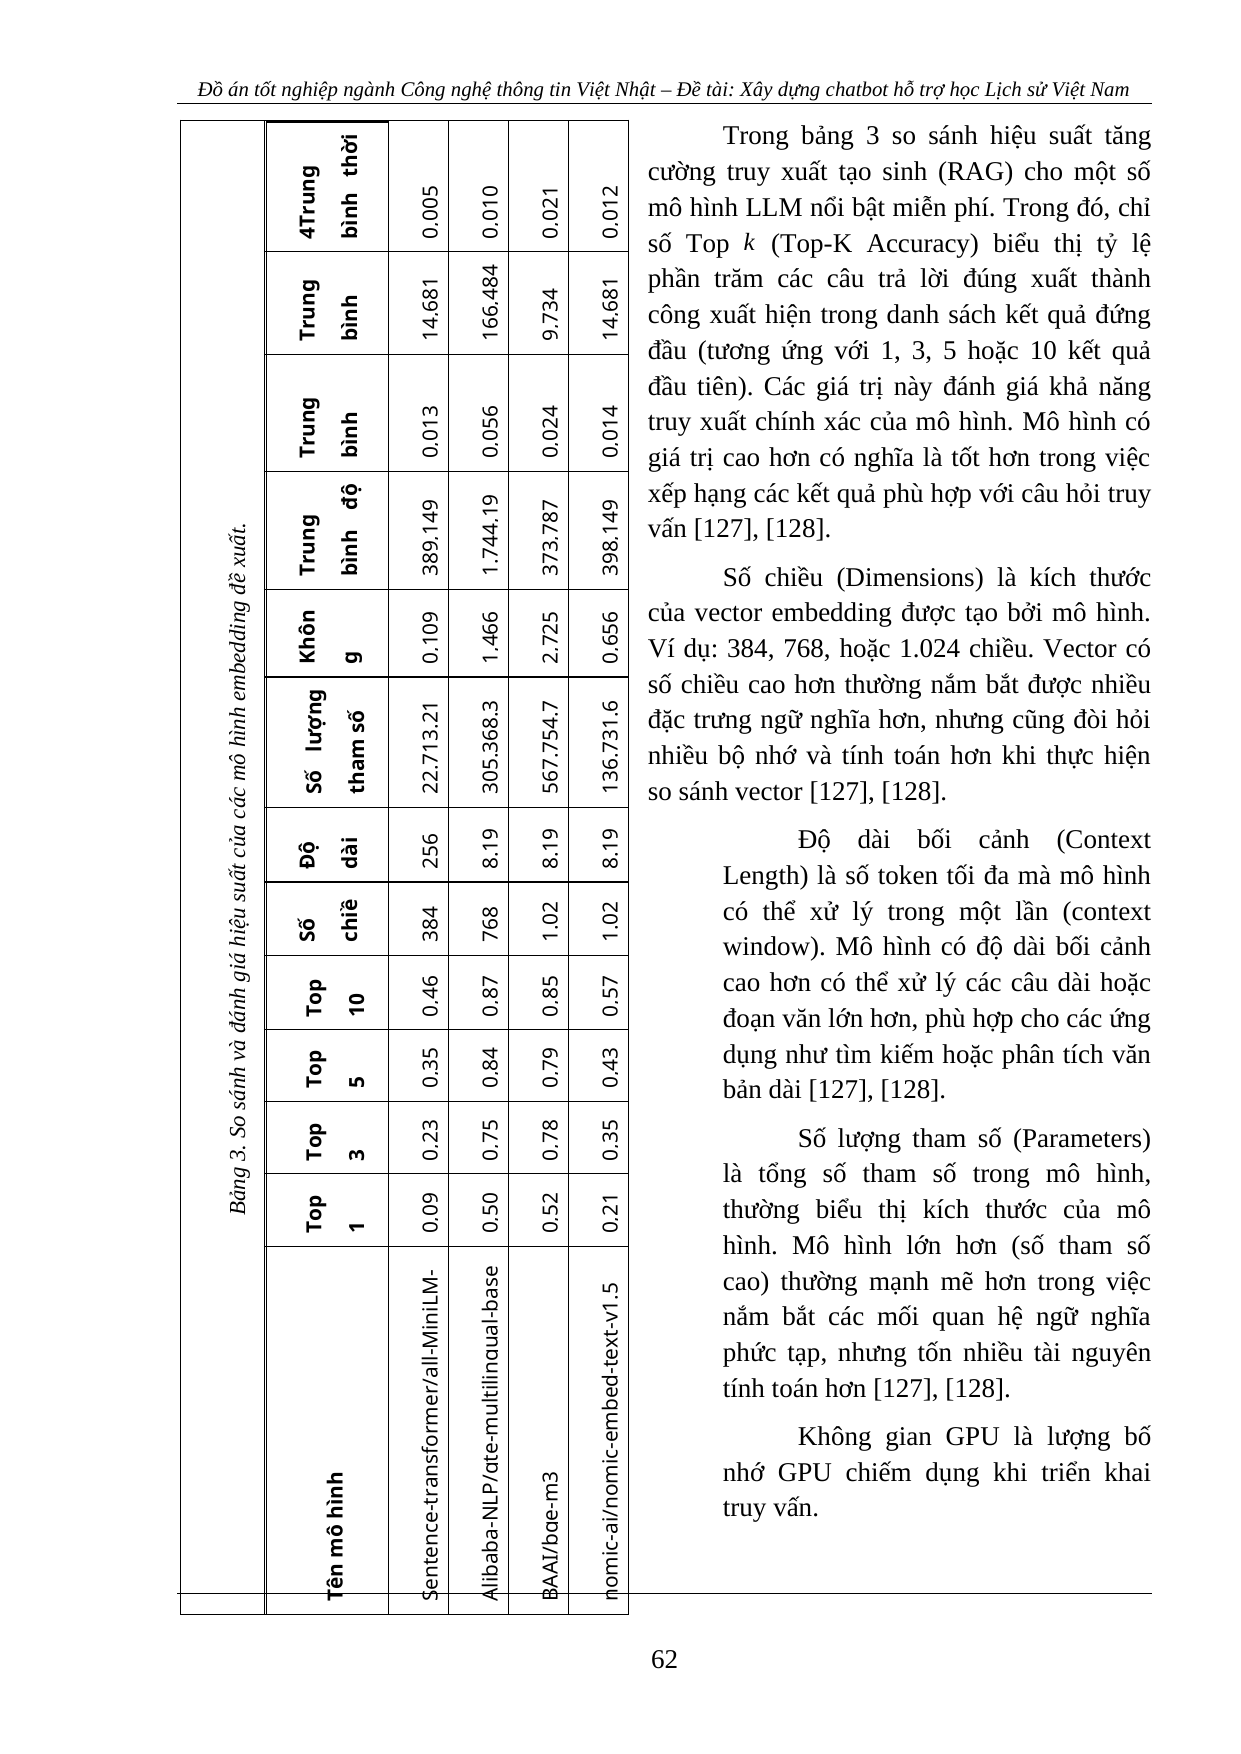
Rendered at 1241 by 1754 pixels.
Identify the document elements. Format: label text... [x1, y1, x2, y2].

table_cell 136.731.648 [569, 678, 628, 807]
table_cell 1.024 [509, 883, 568, 954]
table_header 0,005 [389, 121, 448, 251]
table_cell 0,436 [569, 1030, 628, 1101]
table_cell 398,149 [569, 472, 628, 588]
table_cell 22.713.216 [389, 678, 448, 807]
table_cell Sentence-transformer/all-MiniLM-L6-v2 [389, 1247, 448, 1614]
table_cell 0,013 [389, 355, 448, 471]
table_cell 0,056 [449, 355, 508, 471]
table_cell Top 10 [267, 956, 388, 1029]
table_cell 0,851 [509, 956, 568, 1029]
table_cell Số chiều [267, 883, 388, 954]
table_cell 8.192 [569, 808, 628, 881]
table_cell 567.754.762 [509, 678, 568, 807]
text Số lượng tham số (Parameters) là tổng số tham số trong mô hình, thường biểu thị kích thước của mô hình. Mô hình lớn hơn (số tham số cao) thường mạnh mẽ hơn trong việc nắm bắt các mối quan hệ ngữ nghĩa phức tạp, nhưng tốn nhiều tài nguyên tính toán hơn . [629, 1122, 1152, 1403]
table_cell 0,096 [389, 1174, 448, 1246]
table_cell 0,840 [449, 1030, 508, 1101]
table_cell 8.192 [509, 808, 568, 881]
table_cell Trung bình độ dài câu hỏi [267, 252, 388, 353]
table_cell 0,521 [509, 1174, 568, 1246]
table_cell 1.744,195 [449, 472, 508, 588]
table_cell 373,787 [509, 472, 568, 588]
table_cell 0,468 [389, 956, 448, 1029]
table_cell 166,484 [449, 252, 508, 353]
table_cell 0,109 [389, 590, 448, 676]
table_cell 14,681 [569, 252, 628, 353]
table_cell 389,149 [389, 472, 448, 588]
table_cell 0,574 [569, 956, 628, 1029]
table_cell 0,213 [569, 1174, 628, 1246]
text Số chiều (Dimensions) là kích thước của vector embedding được tạo bởi mô hình. Ví dụ: 384, 768, hoặc 1.024 chiều. Vector có số chiều cao hơn thường nắm bắt được nhiều đặc trưng ngữ nghĩa hơn, nhưng cũng đòi hỏi nhiều bộ nhớ và tính toán hơn khi thực hiện so sánh vector . [629, 561, 1152, 806]
table_cell 0,024 [509, 355, 568, 471]
table_cell Số lượng tham số [267, 678, 388, 807]
table_cell Top 3 [267, 1102, 388, 1173]
table_cell Tên mô hình [267, 1247, 388, 1614]
table_cell 0,656 [569, 590, 628, 676]
table_cell 256 [389, 808, 448, 881]
table_cell Không gian GPU [267, 590, 388, 676]
text Trong bảng 3 so sánh hiệu suất tăng cường truy xuất tạo sinh (RAG) cho một số mô hình LLM nổi bật miễn phí. Trong đó, chỉ số Top (Top-K Accuracy) biểu thị tỷ lệ phần trăm các câu trả lời đúng xuất thành công xuất hiện trong danh sách kết quả đứng đầu (tương ứng với 1, 3, 5 hoặc 10 kết quả đầu tiên). Các giá trị này đánh giá khả năng truy xuất chính xác của mô hình. Mô hình có giá trị cao hơn có nghĩa là tốt hơn trong việc xếp hạng các kết quả phù hợp với câu hỏi truy vấn . [629, 119, 1152, 544]
table_cell Top 5 [267, 1030, 388, 1101]
table_header 0,010 [449, 121, 508, 251]
table_cell 0,755 [449, 1102, 508, 1173]
text Không gian GPU là lượng bố nhớ GPU chiếm dụng khi triển khai truy vấn. [629, 1420, 1152, 1523]
table_cell 1.024 [569, 883, 628, 954]
table_cell 1,466 [449, 590, 508, 676]
table_cell 384 [389, 883, 448, 954]
table_header 0,021 [509, 121, 568, 251]
table_cell 9,734 [509, 252, 568, 353]
table_cell 0,014 [569, 355, 628, 471]
table_cell Trung bình thời gian embed câu [267, 355, 388, 471]
table_cell Trung bình độ dài câu [267, 472, 388, 588]
table_cell 0,351 [389, 1030, 448, 1101]
table_cell Alibaba-NLP/gte-multilingual-base [449, 1247, 508, 1614]
table_cell 305.368.320 [449, 678, 508, 807]
table_cell Độ dài bối cảnh [267, 808, 388, 881]
table_cell 8.192 [449, 808, 508, 881]
table_header 4Trung bình thời gian embed câu hỏi [267, 123, 388, 251]
table_cell 2,725 [509, 590, 568, 676]
text Độ dài bối cảnh (Context Length) là số token tối đa mà mô hình có thể xử lý trong một lần (context window). Mô hình có độ dài bối cảnh cao hơn có thể xử lý các câu dài hoặc đoạn văn lớn hơn, phù hợp cho các ứng dụng như tìm kiếm hoặc phân tích văn bản dài . [629, 823, 1152, 1104]
table_cell BAAI/bge-m3 [509, 1247, 568, 1614]
table_cell 0,787 [509, 1102, 568, 1173]
table_cell 0,500 [449, 1174, 508, 1246]
table_cell 0,351 [569, 1102, 628, 1173]
table_header 0,012 [569, 121, 628, 251]
table_cell Top 1 [267, 1174, 388, 1246]
table_cell 0,798 [509, 1030, 568, 1101]
table_cell nomic-ai/nomic-embed-text-v1.5 [569, 1247, 628, 1614]
table_cell 0,872 [449, 956, 508, 1029]
table_cell 0,234 [389, 1102, 448, 1173]
table_cell 14,681 [389, 252, 448, 353]
table_cell 768 [449, 883, 508, 954]
